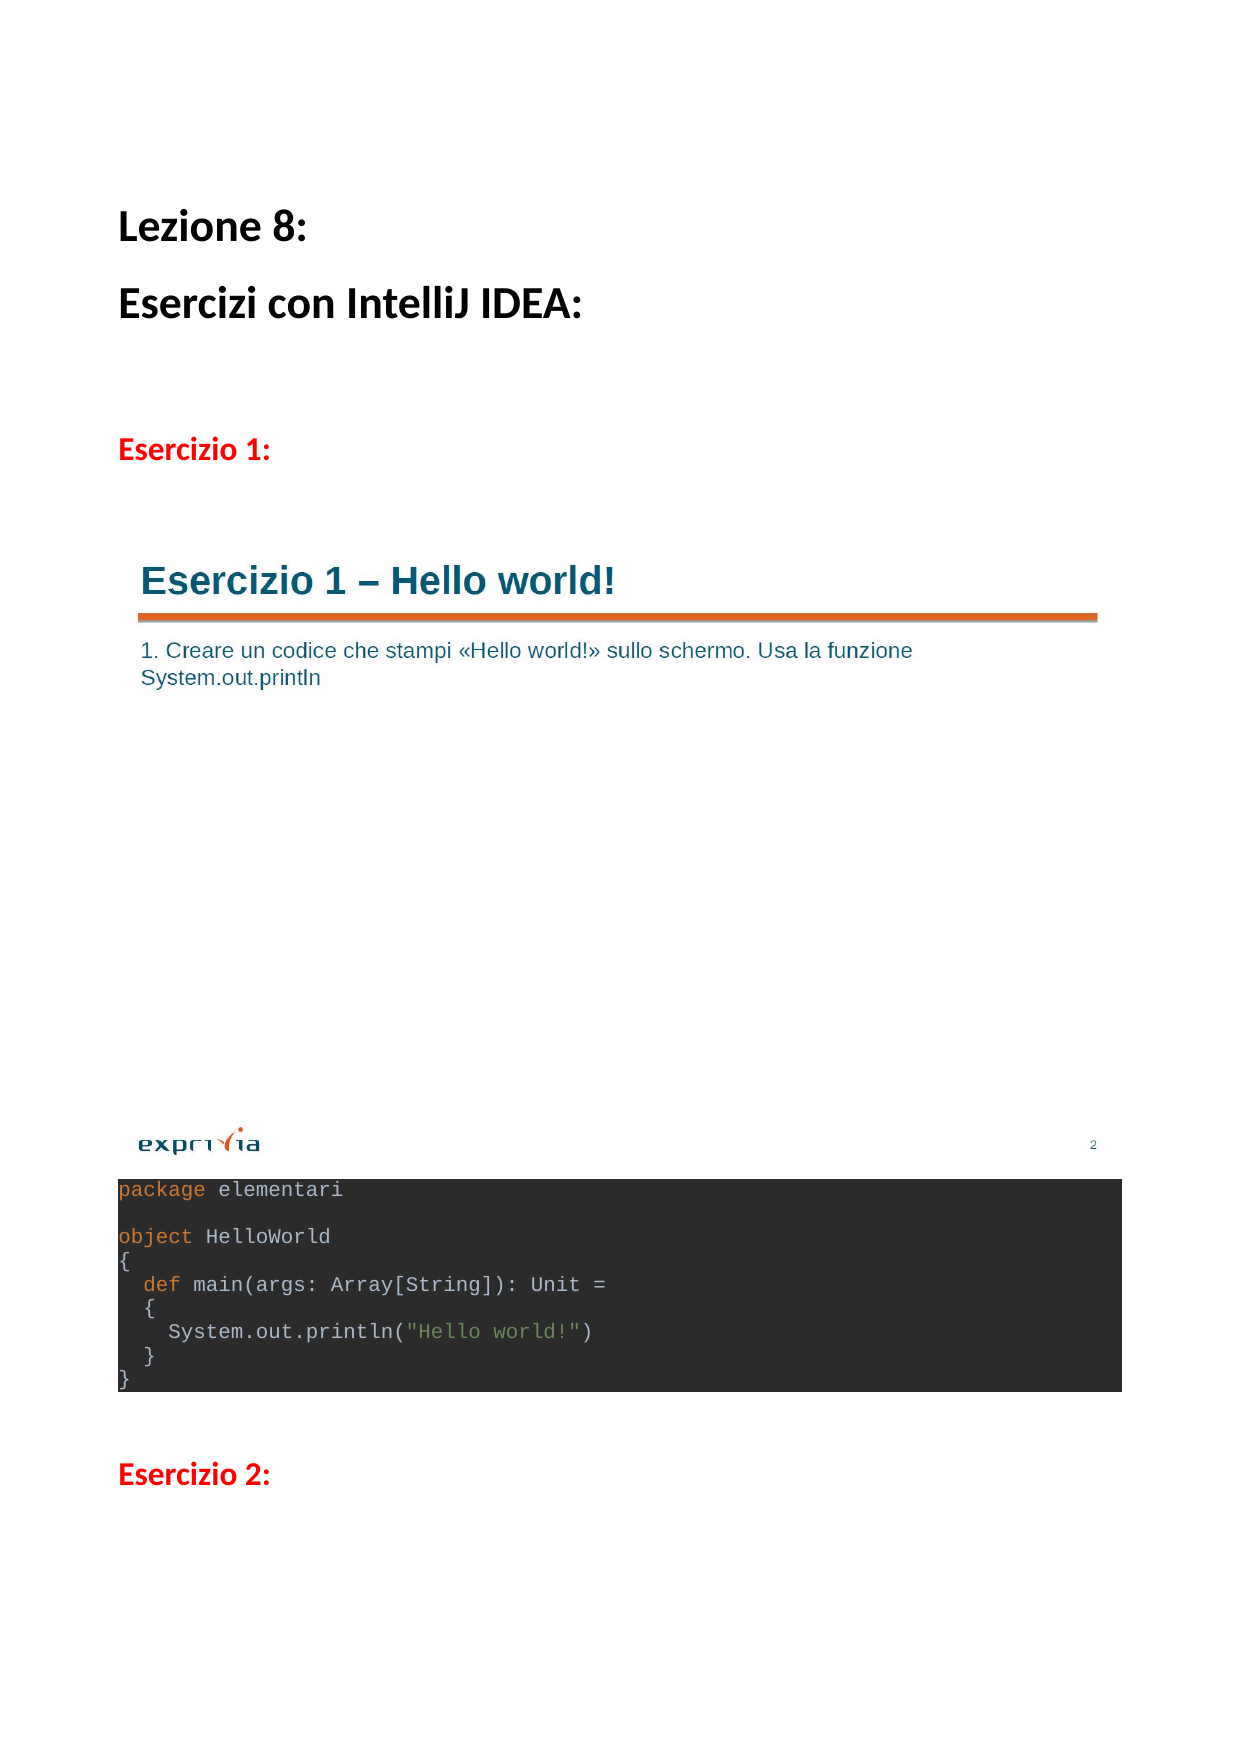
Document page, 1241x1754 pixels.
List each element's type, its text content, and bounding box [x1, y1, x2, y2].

text Esercizio 1: [118, 428, 1122, 469]
picture [118, 549, 1120, 1161]
text package elementari object HelloWorld { def main(args: Array[String]): Unit = { System.out.println("Hello world!") } } [118, 1179, 1122, 1392]
text Lezione 8: [118, 197, 1122, 253]
text Esercizi con IntelliJ IDEA: [118, 274, 1122, 330]
text Esercizio 2: [118, 1452, 1122, 1493]
